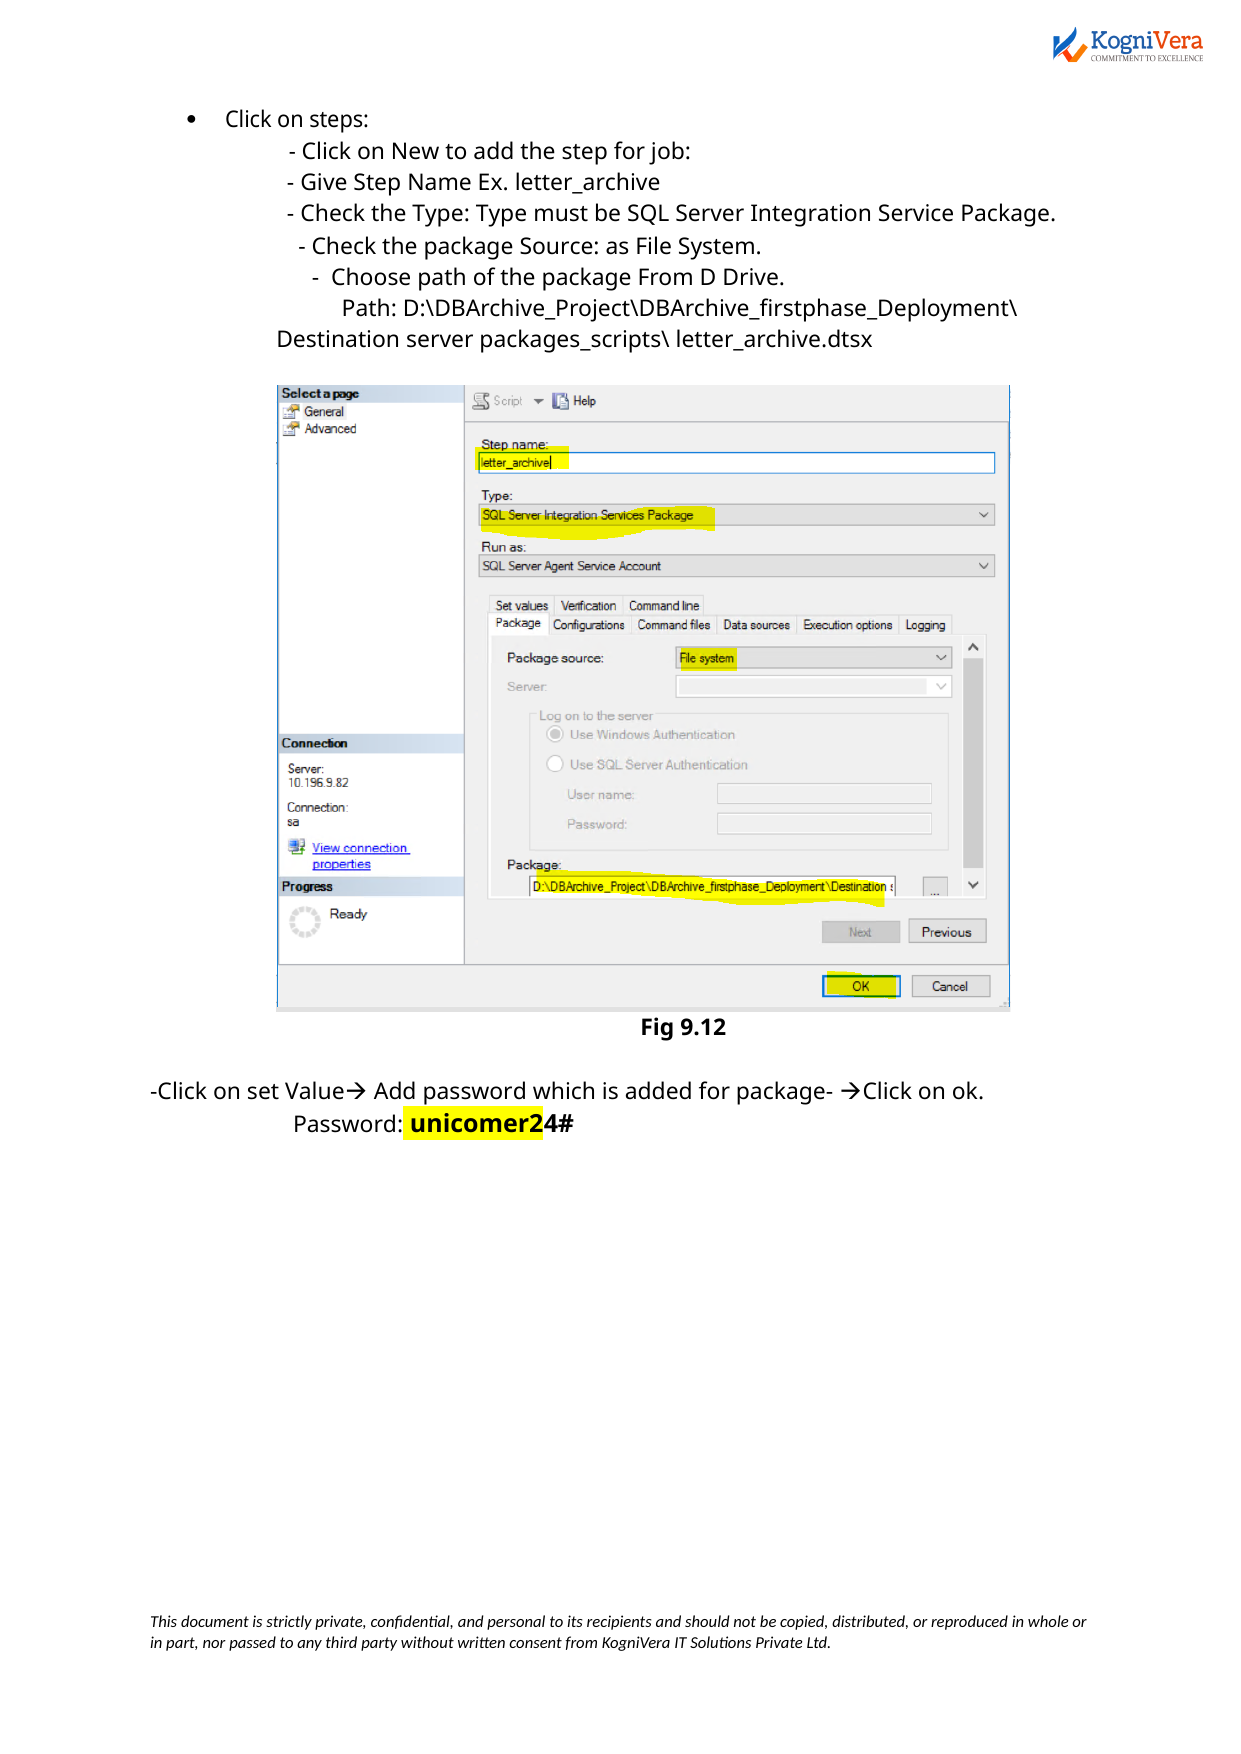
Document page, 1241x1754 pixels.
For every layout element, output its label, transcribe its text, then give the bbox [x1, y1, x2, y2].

text - Check the package Source: as File System. [238, 229, 1090, 261]
list Click on steps: [187, 103, 1090, 134]
picture [1051, 24, 1205, 64]
picture [276, 385, 1011, 1012]
text -Click on set Value Add password which is added for package- Click on ok. Password: unicomer24# [150, 1074, 1090, 1140]
list Fig 9.12 [276, 1011, 1090, 1042]
text - Click on New to add the step for job: - Give Step Name Ex. letter_archive - Check the Type: Type must be SQL Server Integration Service Package. [150, 135, 1090, 229]
list - Choose path of the package From D Drive. Path: D:\DBArchive_Project\DBArchive_firstphase_Deployment\Destination server packages_scripts\ letter_archive.dtsx [276, 261, 1090, 354]
